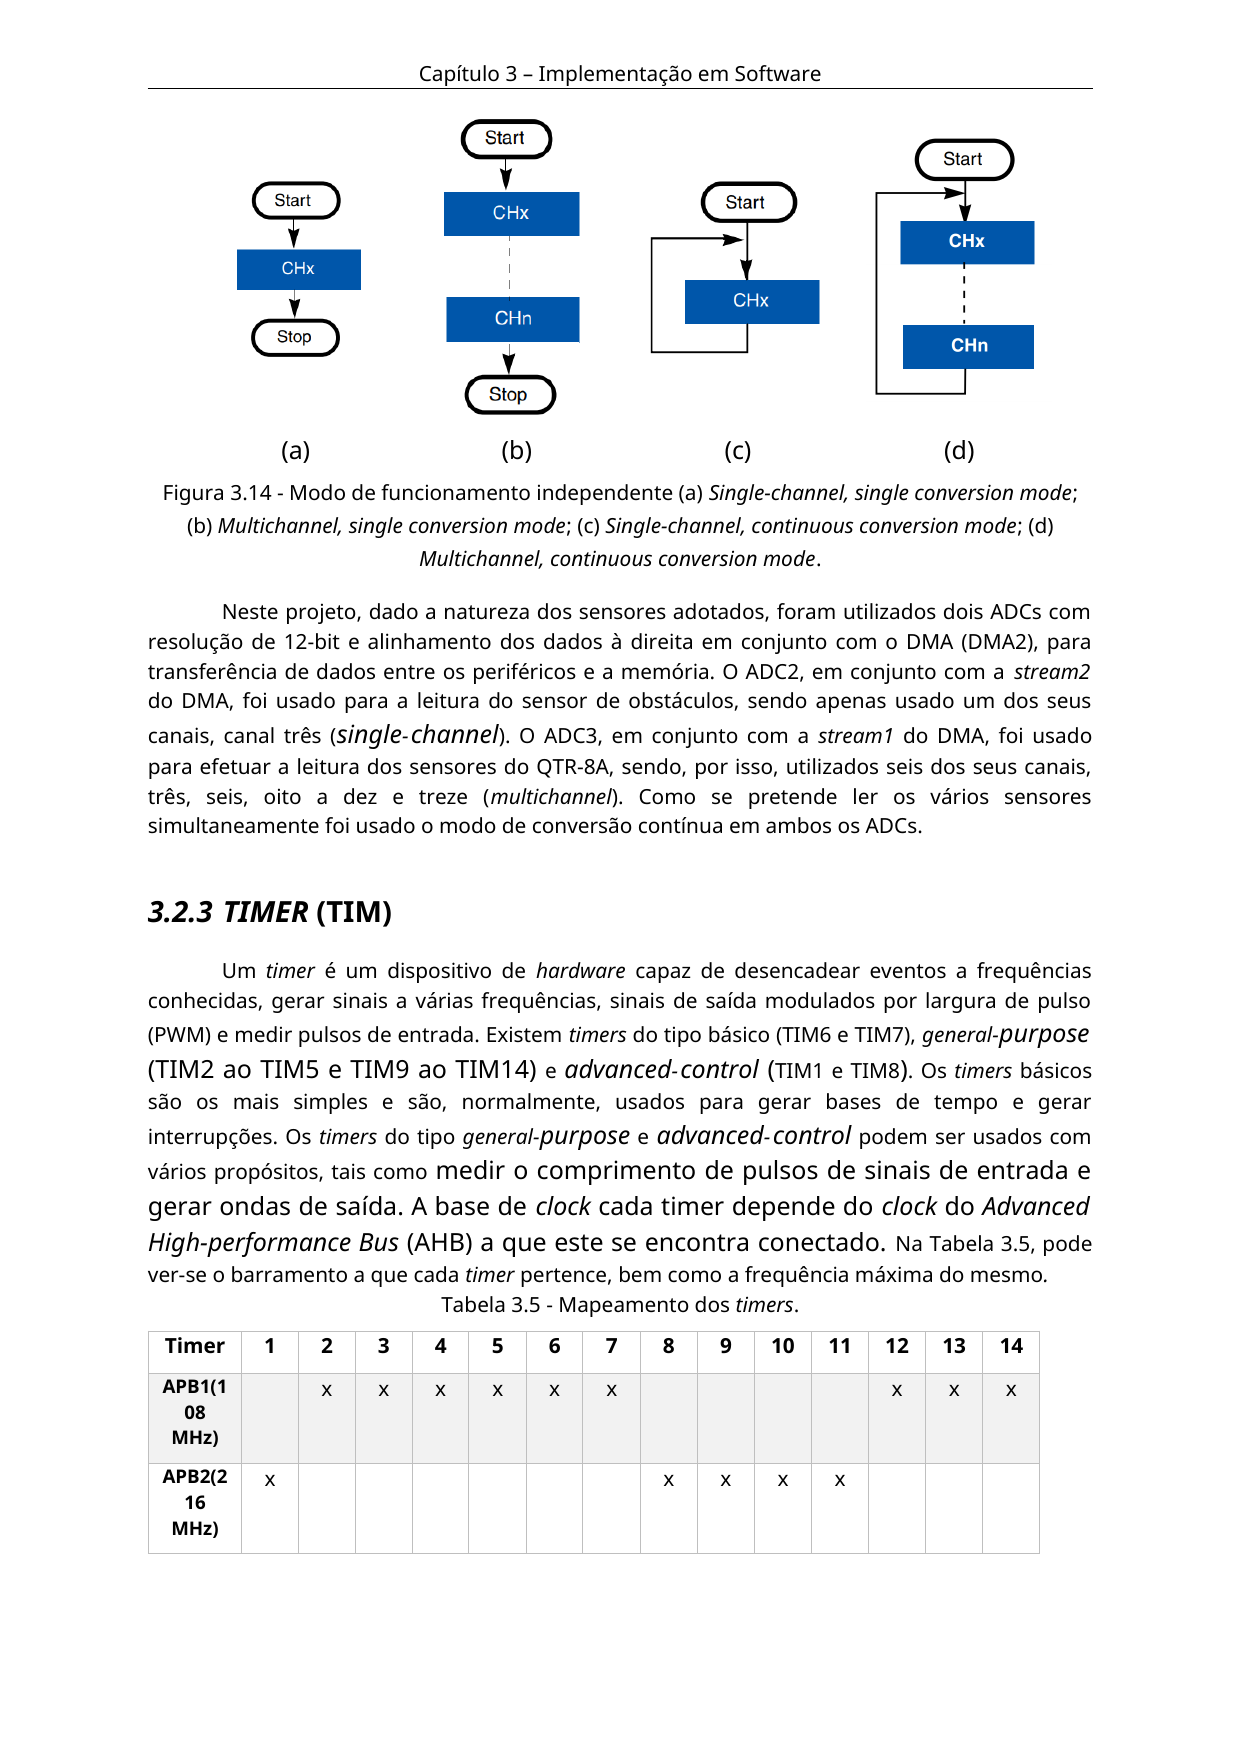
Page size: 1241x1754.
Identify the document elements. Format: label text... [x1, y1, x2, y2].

table_header 1 [242, 1332, 298, 1373]
table_header 9 [698, 1332, 754, 1373]
table_cell (d) [849, 433, 1070, 478]
table_cell [926, 1464, 982, 1553]
table_cell [242, 1374, 298, 1463]
table_header 12 [869, 1332, 925, 1373]
table_cell [869, 1464, 925, 1553]
text Figura 3.4 - Modo de funcionamento independente (a) Single-channel, single conversion mode; (b) Multichannel, single conversion mode; (c) Single-channel, continuous conversion mode; (d) Multichannel, continuous conversion mode. [148, 478, 1092, 572]
table_cell [413, 1464, 468, 1553]
table_cell [812, 1374, 868, 1463]
table_header 10 [755, 1332, 811, 1373]
text Neste projeto, dado a natureza dos sensores adotados, foram utilizados dois ADCs com resolução de 12-bit e alinhamento dos dados à direita em conjunto com o DMA (DMA2), para transferência de dados entre os periféricos e a memória. O ADC2, em conjunto com a stream2 do DMA, foi usado para a leitura do sensor de obstáculos, sendo apenas usado um dos seus canais, canal três (single-channel). O ADC3, em conjunto com a stream1 do DMA, foi usado para efetuar a leitura dos sensores do QTR-8A, sendo, por isso, utilizados seis dos seus canais, três, seis, oito a dez e treze (multichannel). Como se pretende ler os vários sensores simultaneamente foi usado o modo de conversão contínua em ambos os ADCs. [148, 597, 1092, 840]
table_cell [299, 1464, 355, 1553]
table_cell [469, 1464, 526, 1553]
table_header 6 [527, 1332, 582, 1373]
table_cell x [812, 1464, 868, 1553]
table_cell [698, 1374, 754, 1463]
table_cell x [356, 1374, 412, 1463]
table_cell [527, 1464, 582, 1553]
table_cell (a) [185, 433, 406, 478]
table_header 13 [926, 1332, 982, 1373]
table_header 2 [299, 1332, 355, 1373]
table_cell [641, 1374, 697, 1463]
table_cell x [527, 1374, 582, 1463]
table_header 8 [641, 1332, 697, 1373]
table_cell x [242, 1464, 298, 1553]
picture [866, 136, 1053, 402]
table_cell x [869, 1374, 925, 1463]
table_header 14 [983, 1332, 1039, 1373]
picture [439, 118, 594, 421]
table_header [406, 118, 627, 432]
table_header 3 [356, 1332, 412, 1373]
subtitle TIMER (TIM) [148, 891, 1092, 931]
table_cell x [299, 1374, 355, 1463]
table_cell [356, 1464, 412, 1553]
table_header 4 [413, 1332, 468, 1373]
table_cell x [583, 1374, 640, 1463]
table_cell (c) [627, 433, 848, 478]
text Tabela . - Mapeamento dos timers. [148, 1290, 1092, 1318]
table_cell [755, 1374, 811, 1463]
table_cell x [641, 1464, 697, 1553]
table_header 11 [812, 1332, 868, 1373]
table_cell APB1(108 MHz) [149, 1374, 241, 1463]
table_cell x [698, 1464, 754, 1553]
table_header 5 [469, 1332, 526, 1373]
table_header Timer [149, 1332, 241, 1373]
table_cell [983, 1464, 1039, 1553]
table_header [849, 118, 1070, 432]
table_header [627, 118, 848, 432]
table_cell x [926, 1374, 982, 1463]
table_cell x [983, 1374, 1039, 1463]
picture [642, 179, 833, 359]
table_cell [583, 1464, 640, 1553]
table_cell x [469, 1374, 526, 1463]
table_cell (b) [406, 433, 627, 478]
table_cell APB2(216 MHz) [149, 1464, 241, 1553]
table_header [185, 118, 406, 432]
table_cell x [755, 1464, 811, 1553]
table_header 7 [583, 1332, 640, 1373]
picture [209, 180, 382, 359]
table_cell x [413, 1374, 468, 1463]
